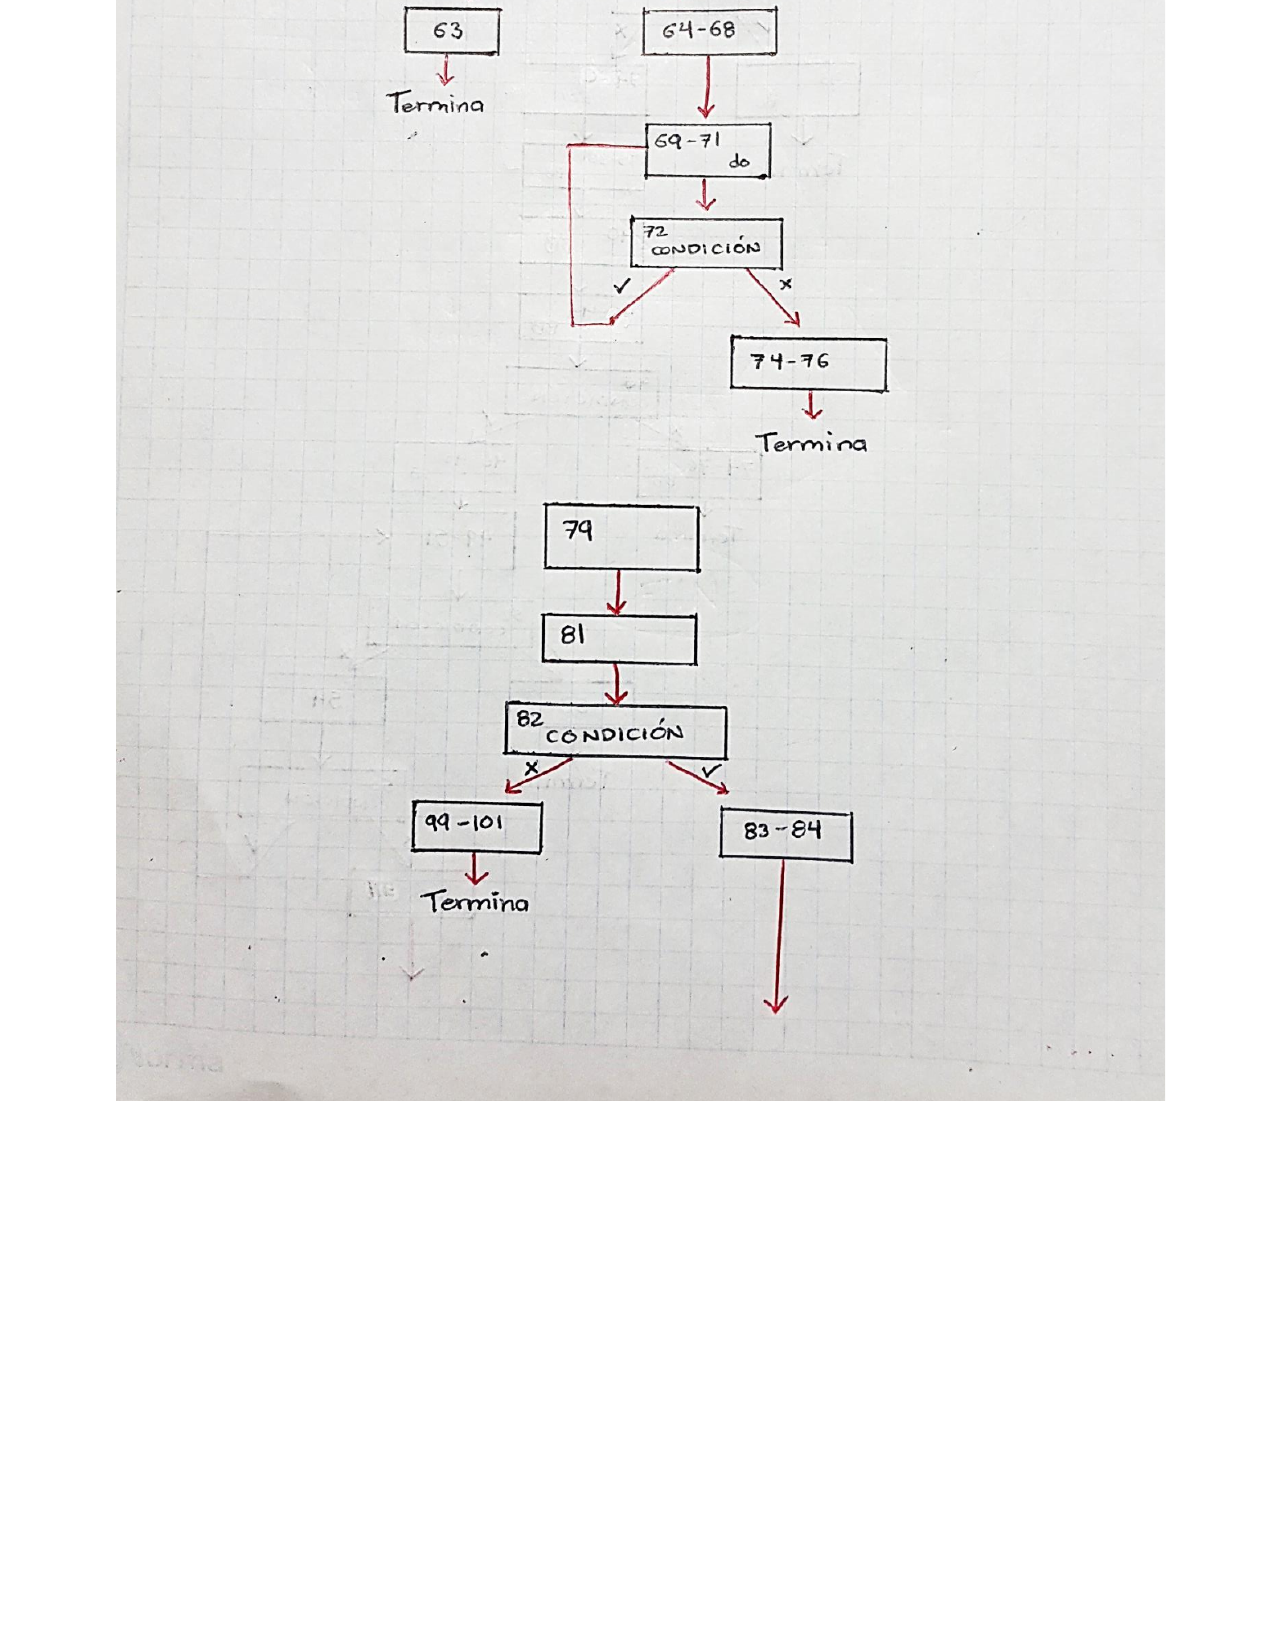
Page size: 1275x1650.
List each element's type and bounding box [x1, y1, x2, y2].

picture [117, 0, 1166, 1101]
